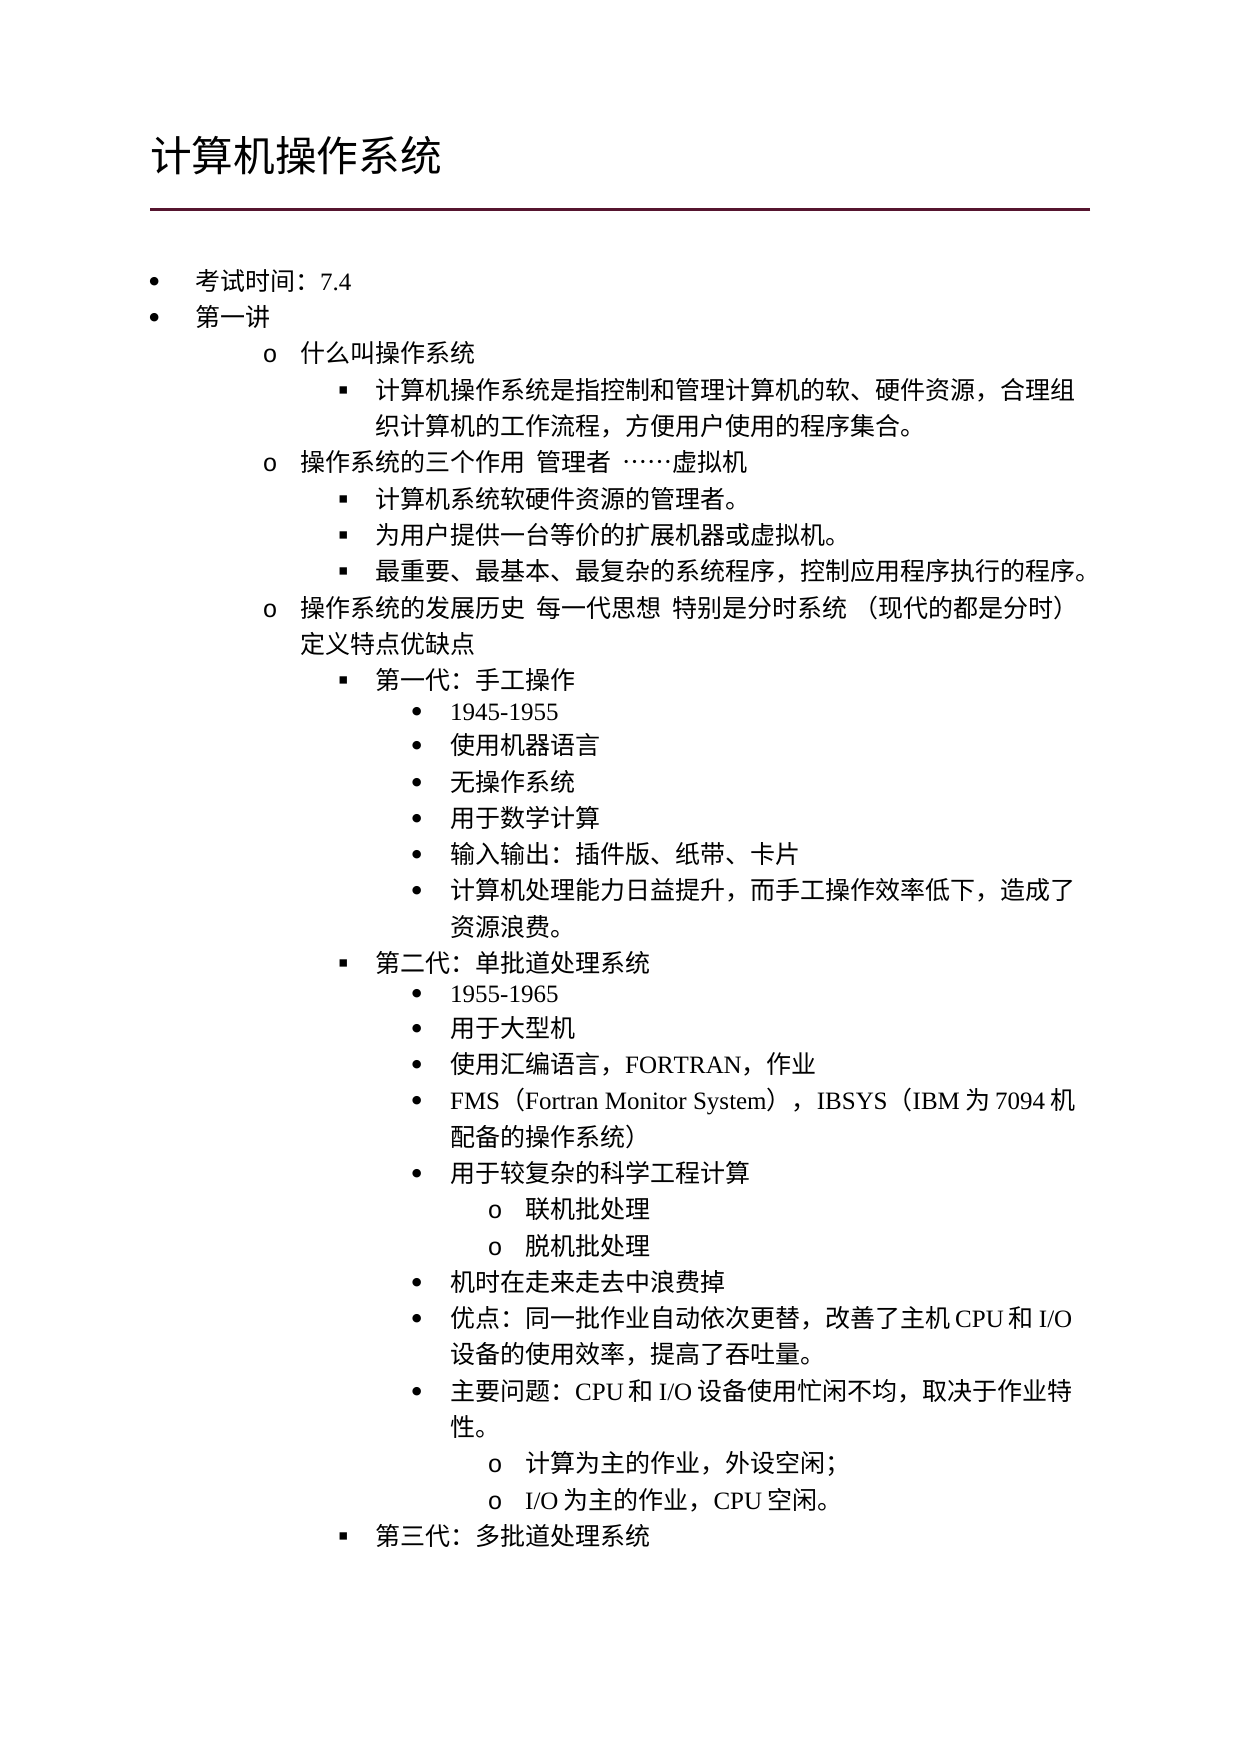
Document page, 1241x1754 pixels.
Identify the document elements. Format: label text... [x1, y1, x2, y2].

list 计算为主的作业，外设空闲； [487, 1444, 1090, 1480]
list 第三代：多批道处理系统 [337, 1517, 1090, 1553]
list 输入输出：插件版、纸带、卡片 [412, 834, 1090, 871]
list 使用汇编语言，FORTRAN，作业 [412, 1044, 1090, 1081]
list 计算机系统软硬件资源的管理者。 [337, 479, 1090, 516]
list 1955-1965 [412, 979, 1090, 1008]
list 计算机操作系统是指控制和管理计算机的软、硬件资源，合理组织计算机的工作流程，方便用户使用的程序集合。 [337, 370, 1090, 443]
list 脱机批处理 [487, 1226, 1090, 1262]
list 用于较复杂的科学工程计算 [412, 1153, 1090, 1189]
list 主要问题：CPU和I/O设备使用忙闲不均，取决于作业特性。 [412, 1371, 1090, 1444]
list 第二代：单批道处理系统 [337, 943, 1090, 979]
list 什么叫操作系统 [262, 334, 1090, 370]
subtitle 计算机操作系统 [150, 123, 1090, 208]
list 最重要、最基本、最复杂的系统程序，控制应用程序执行的程序。 [337, 552, 1090, 588]
list 操作系统的发展历史 每一代思想 特别是分时系统 （现代的都是分时）定义特点优缺点 [262, 588, 1090, 661]
list 考试时间：7.4 [150, 261, 1090, 298]
list 操作系统的三个作用 管理者 ……虚拟机 [262, 443, 1090, 479]
list 第一讲 [150, 298, 1090, 334]
list 使用机器语言 [412, 726, 1090, 762]
list FMS（Fortran Monitor System），IBSYS（IBM为7094机配备的操作系统） [412, 1081, 1090, 1153]
list I/O为主的作业，CPU空闲。 [487, 1480, 1090, 1517]
list 计算机处理能力日益提升，而手工操作效率低下，造成了资源浪费。 [412, 871, 1090, 943]
list 第一代：手工操作 [337, 661, 1090, 697]
list 为用户提供一台等价的扩展机器或虚拟机。 [337, 516, 1090, 552]
list 1945-1955 [412, 697, 1090, 726]
list 用于大型机 [412, 1008, 1090, 1044]
list 机时在走来走去中浪费掉 [412, 1262, 1090, 1299]
list 用于数学计算 [412, 798, 1090, 834]
list 优点：同一批作业自动依次更替，改善了主机CPU和I/O设备的使用效率，提高了吞吐量。 [412, 1299, 1090, 1371]
list 联机批处理 [487, 1189, 1090, 1226]
list 无操作系统 [412, 762, 1090, 798]
